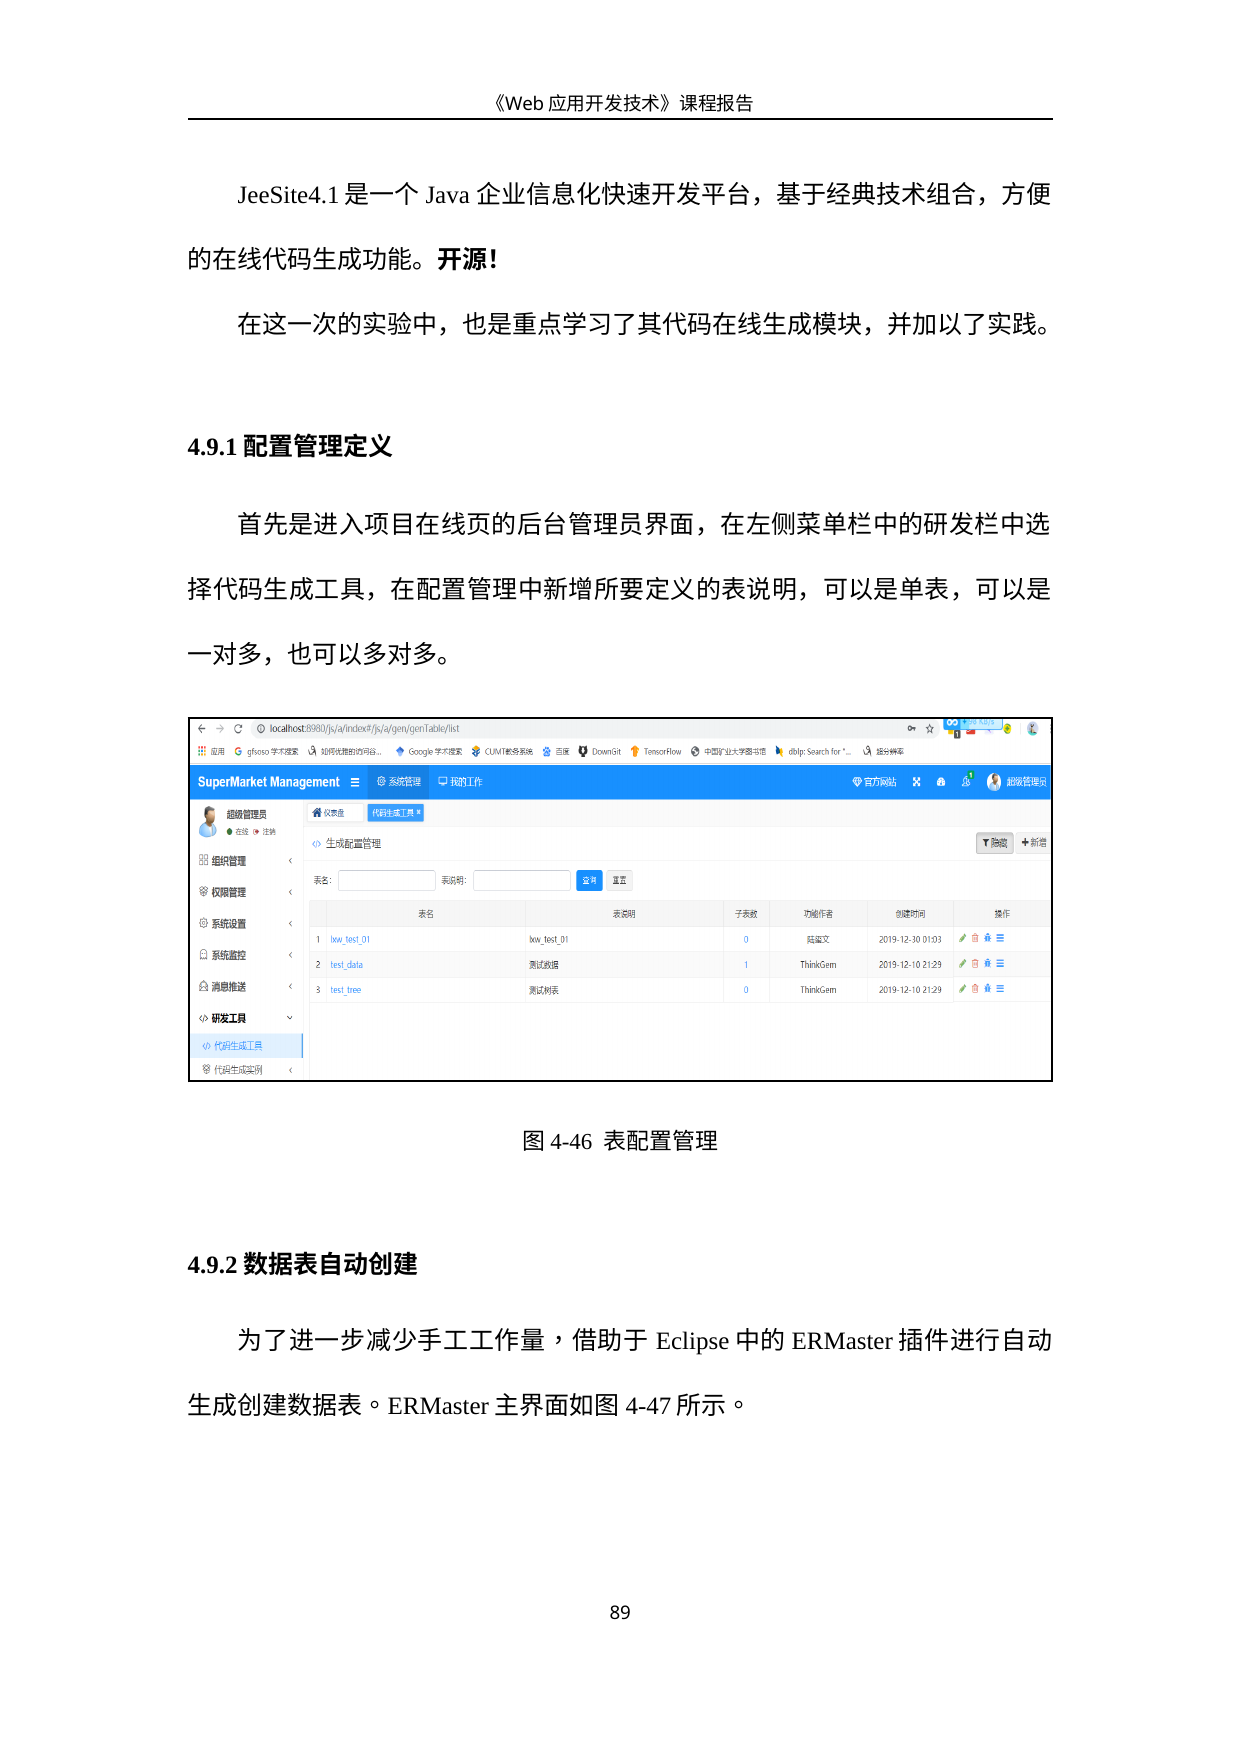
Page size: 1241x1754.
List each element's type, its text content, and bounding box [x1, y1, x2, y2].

subtitle 数据表自动创建 [187, 1230, 1053, 1295]
picture [190, 719, 1051, 1080]
text 首先是进入项目在线页的后台管理员界面，在左侧菜单栏中的研发栏中选择代码生成工具，在配置管理中新增所要定义的表说明，可以是单表，可以是一对多，也可以多对多。 [187, 490, 1053, 685]
subtitle 配置管理定义 [187, 412, 1053, 477]
text 在这一次的实验中，也是重点学习了其代码在线生成模块，并加以了实践。 [187, 290, 1053, 355]
text JeeSite4.1是一个 Java 企业信息化快速开发平台，基于经典技术组合，方便的在线代码生成功能。开源！ [187, 160, 1053, 290]
